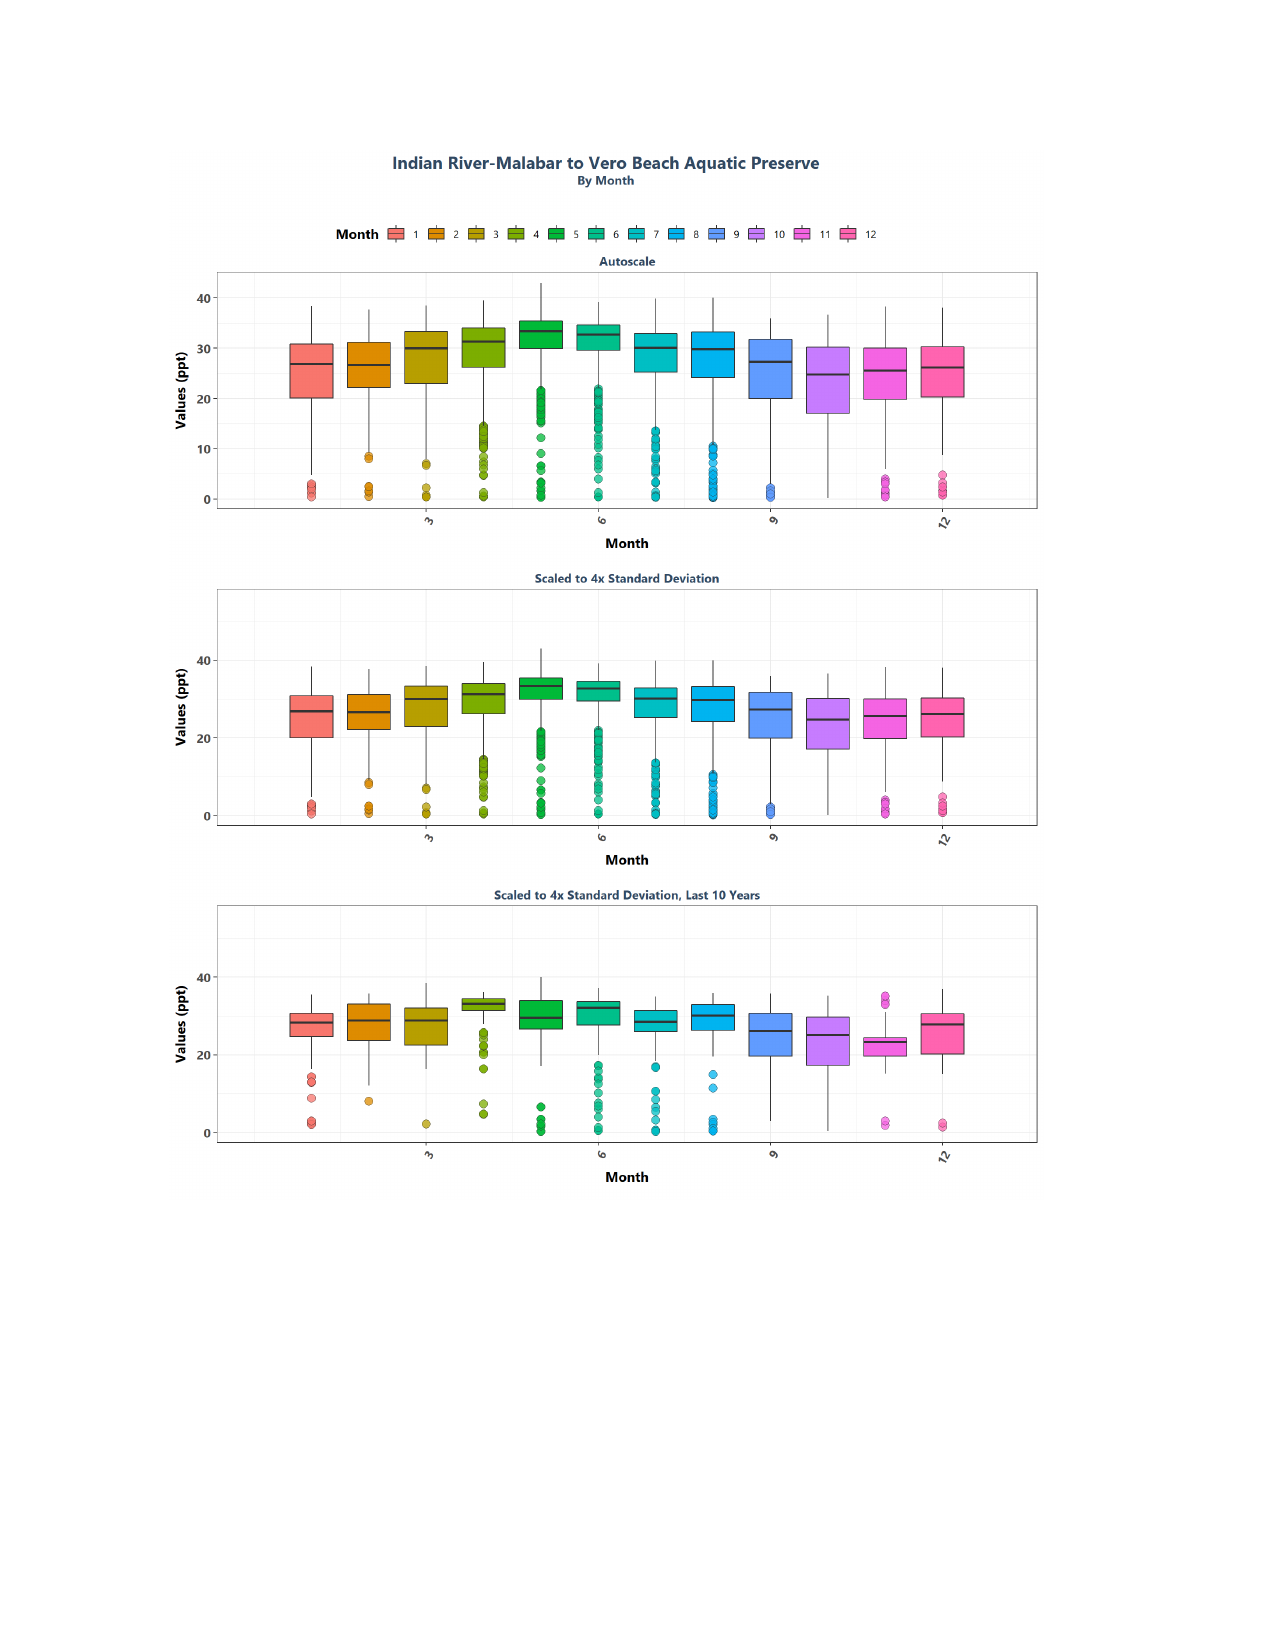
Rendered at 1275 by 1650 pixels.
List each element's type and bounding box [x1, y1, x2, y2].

picture [168, 150, 1044, 1200]
